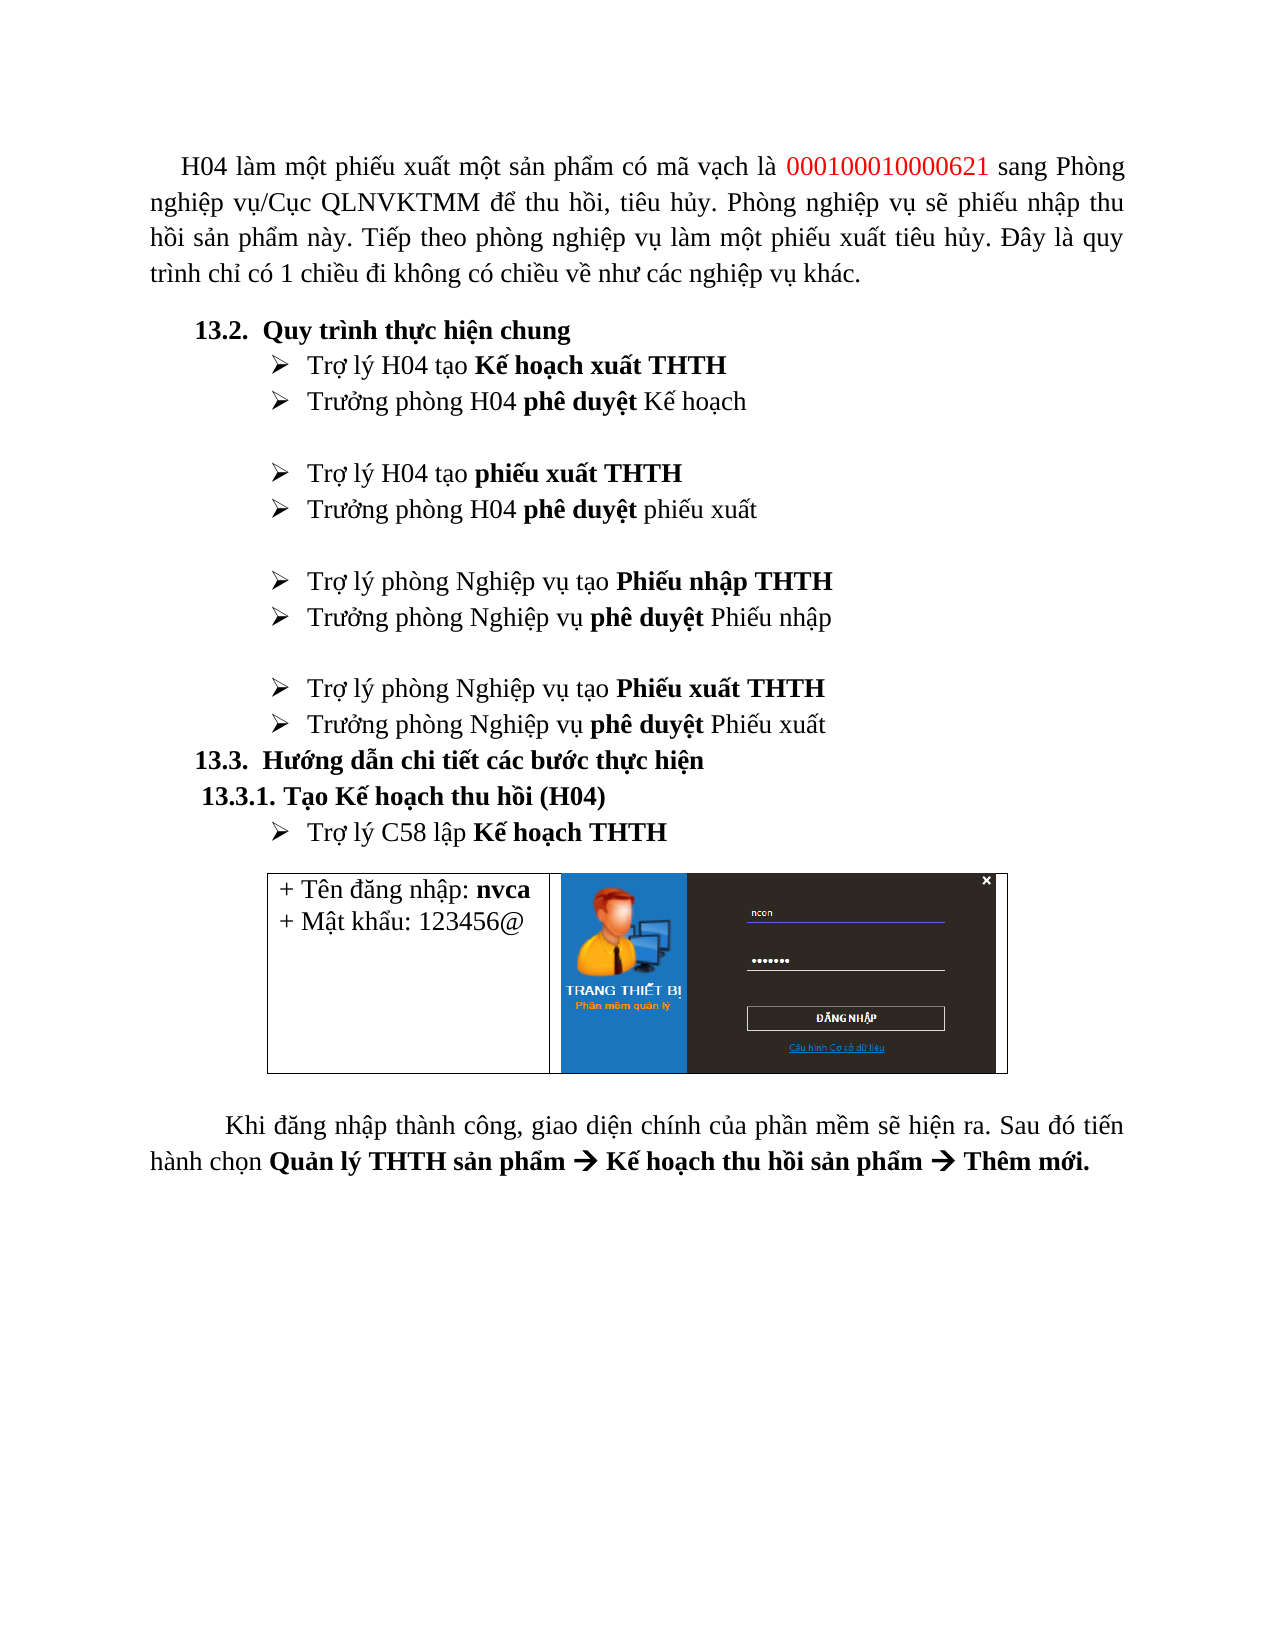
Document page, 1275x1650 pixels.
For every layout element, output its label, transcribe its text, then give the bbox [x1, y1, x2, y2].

list Trợ lý phòng Nghiệp vụ tạo Phiếu nhập THTH [269, 565, 1125, 596]
picture [561, 873, 996, 1073]
list Trưởng phòng Nghiệp vụ phê duyệt Phiếu xuất [269, 708, 1125, 739]
list Trợ lý H04 tạo Kế hoạch xuất THTH [269, 349, 1125, 381]
list Trưởng phòng H04 phê duyệt phiếu xuất [269, 493, 1125, 524]
list Trưởng phòng Nghiệp vụ phê duyệt Phiếu nhập [269, 601, 1125, 632]
list Trợ lý C58 lập Kế hoạch THTH [269, 816, 1125, 847]
text Khi đăng nhập thành công, giao diện chính của phần mềm sẽ hiện ra. Sau đó tiến hành chọn Quản lý THTH sản phẩm Kế hoạch thu hồi sản phẩm Thêm mới. [150, 1109, 1125, 1176]
list Quy trình thực hiện chung [194, 314, 1125, 345]
list Trợ lý phòng Nghiệp vụ tạo Phiếu xuất THTH [269, 672, 1125, 703]
table_header [996, 874, 1007, 1073]
table_header + Tên đăng nhập: nvca + Mật khẩu: 123456@ [268, 874, 549, 1073]
list Trợ lý H04 tạo phiếu xuất THTH [269, 457, 1125, 488]
list Tạo Kế hoạch thu hồi (H04) [201, 780, 1125, 811]
text H04 làm một phiếu xuất một sản phẩm có mã vạch là 000100010000621 sang Phòng nghiệp vụ/Cục QLNVKTMM để thu hồi, tiêu hủy. Phòng nghiệp vụ sẽ phiếu nhập thu hồi sản phẩm này. Tiếp theo phòng nghiệp vụ làm một phiếu xuất tiêu hủy. Đây là quy trình chỉ có 1 chiều đi không có chiều về như các nghiệp vụ khác. [150, 150, 1125, 288]
list Trưởng phòng H04 phê duyệt Kế hoạch [269, 385, 1125, 417]
table_header [550, 874, 561, 1073]
list Hướng dẫn chi tiết các bước thực hiện [194, 744, 1125, 775]
